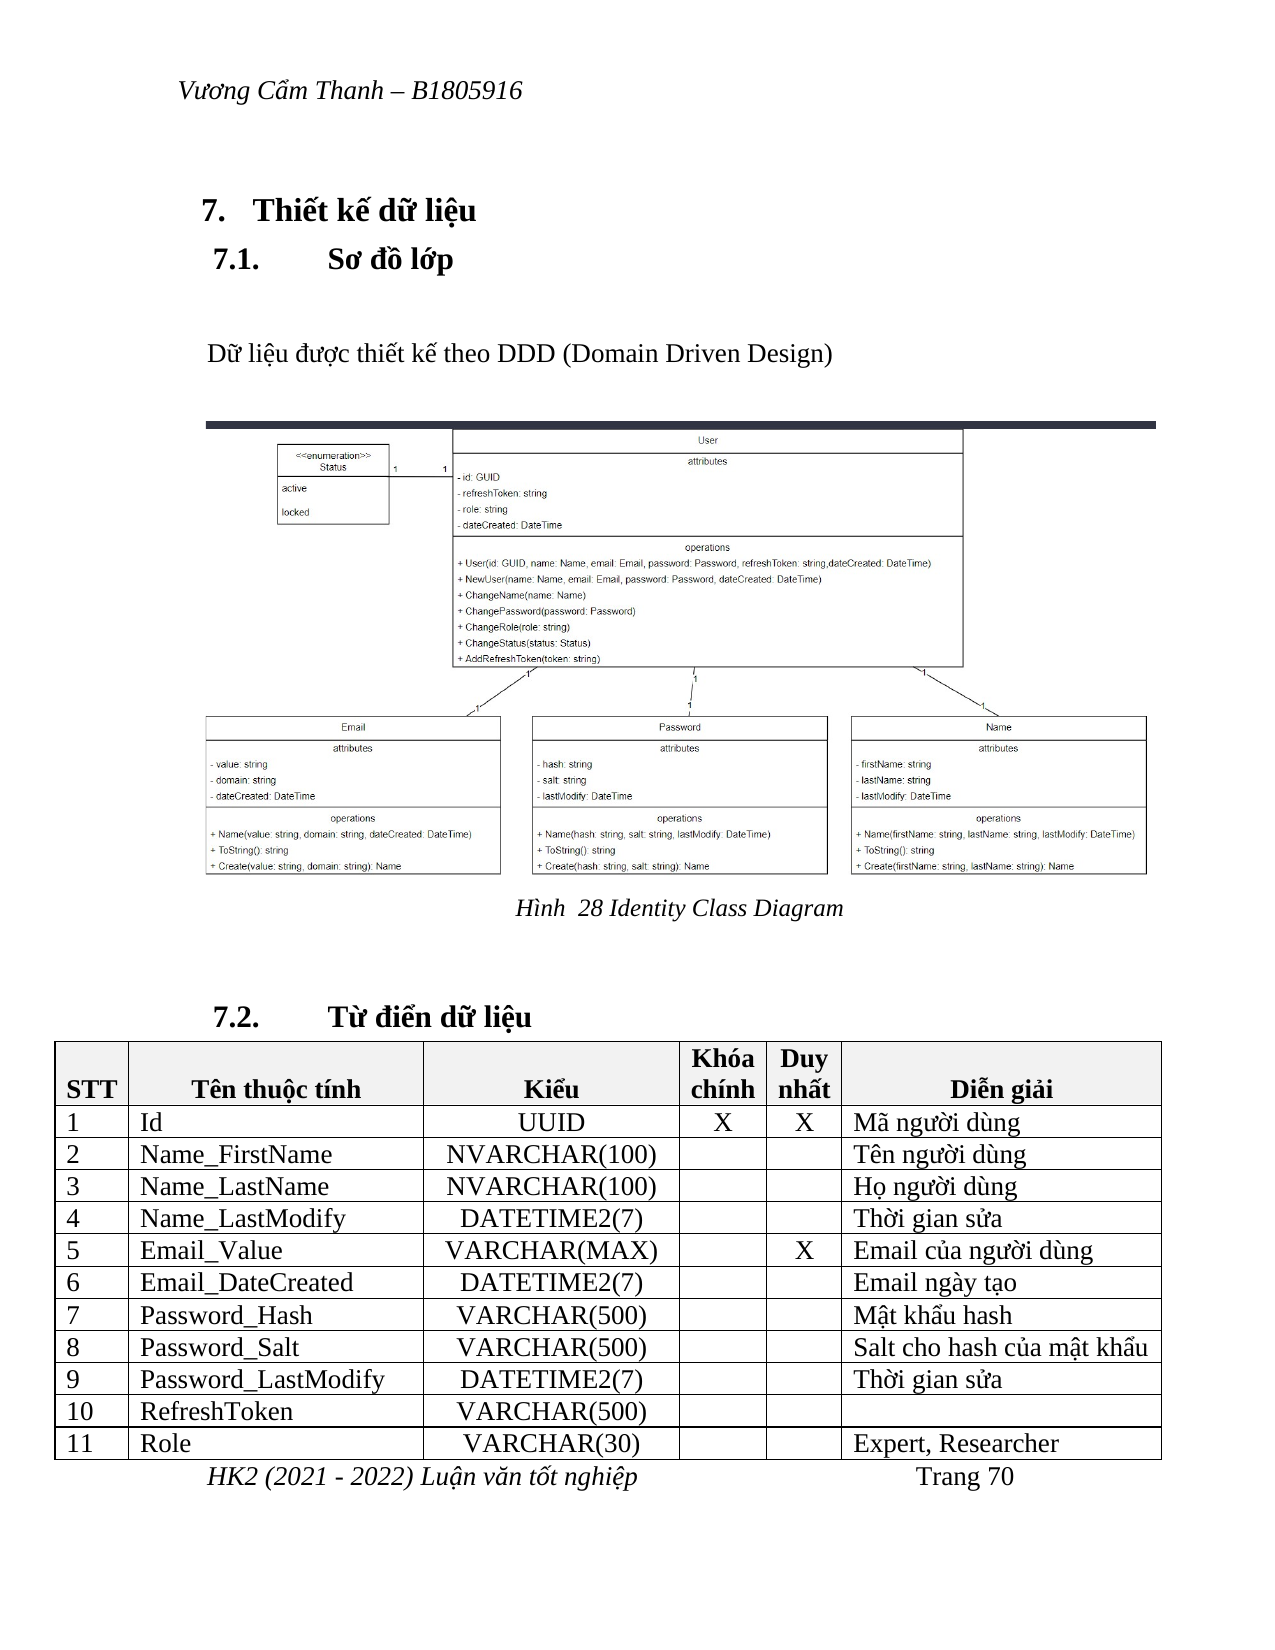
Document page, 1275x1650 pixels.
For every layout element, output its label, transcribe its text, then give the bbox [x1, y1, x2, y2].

table_cell 3 [56, 1170, 128, 1201]
table_cell Id [129, 1106, 423, 1137]
table_cell DATETIME2(7) [424, 1363, 679, 1394]
table_cell [680, 1170, 766, 1201]
table_cell X [680, 1106, 766, 1137]
table_cell UUID [424, 1106, 679, 1137]
table_cell [767, 1170, 841, 1201]
subtitle Từ điển dữ liệu [207, 998, 1157, 1034]
table_cell [767, 1267, 841, 1298]
table_cell NVARCHAR(100) [424, 1170, 679, 1201]
table_header Tên thuộc tính [129, 1042, 423, 1104]
table_cell [680, 1299, 766, 1330]
table_cell Password_LastModify [129, 1363, 423, 1394]
table_cell 6 [56, 1267, 128, 1298]
table_cell X [767, 1234, 841, 1266]
table_cell Name_FirstName [129, 1138, 423, 1169]
table_cell Expert, Researcher [842, 1428, 1161, 1459]
table_cell [842, 1395, 1161, 1426]
table_cell [680, 1428, 766, 1459]
table_cell [767, 1138, 841, 1169]
table_cell 9 [56, 1363, 128, 1394]
table_cell 11 [56, 1428, 128, 1459]
table_cell [680, 1202, 766, 1233]
table_cell Name_LastName [129, 1170, 423, 1201]
table_header Diễn giải [842, 1042, 1161, 1104]
picture [205, 421, 1156, 887]
table_cell Tên người dùng [842, 1138, 1161, 1169]
table_cell [680, 1363, 766, 1394]
table_header Kiểu [424, 1042, 679, 1104]
table_cell Mật khẩu hash [842, 1299, 1161, 1330]
table_cell NVARCHAR(100) [424, 1138, 679, 1169]
table_cell VARCHAR(500) [424, 1299, 679, 1330]
table_cell Thời gian sửa [842, 1363, 1161, 1394]
table_header Khóa chính [680, 1042, 766, 1104]
subtitle Thiết kế dữ liệu [201, 190, 1157, 228]
table_cell 7 [56, 1299, 128, 1330]
table_cell X [767, 1106, 841, 1137]
table_cell [767, 1299, 841, 1330]
table_cell 10 [56, 1395, 128, 1426]
table_cell Password_Hash [129, 1299, 423, 1330]
table_cell VARCHAR(500) [424, 1331, 679, 1362]
table_cell [767, 1331, 841, 1362]
table_cell VARCHAR(30) [424, 1428, 679, 1459]
table_cell Name_LastModify [129, 1202, 423, 1233]
table_cell 1 [56, 1106, 128, 1137]
table_cell VARCHAR(MAX) [424, 1234, 679, 1266]
table_cell [680, 1138, 766, 1169]
table_cell Họ người dùng [842, 1170, 1161, 1201]
table_cell 8 [56, 1331, 128, 1362]
table_cell [767, 1395, 841, 1426]
table_cell 5 [56, 1234, 128, 1266]
table_cell Email_DateCreated [129, 1267, 423, 1298]
table_cell RefreshToken [129, 1395, 423, 1426]
table_cell VARCHAR(500) [424, 1395, 679, 1426]
table_header Duy nhất [767, 1042, 841, 1104]
table_cell [680, 1395, 766, 1426]
table_cell [680, 1234, 766, 1266]
table_cell Salt cho hash của mật khẩu [842, 1331, 1161, 1362]
table_cell Password_Salt [129, 1331, 423, 1362]
table_cell DATETIME2(7) [424, 1267, 679, 1298]
table_cell [767, 1363, 841, 1394]
text Dữ liệu được thiết kế theo DDD (Domain Driven Design) [177, 337, 1157, 368]
table_cell Email ngày tạo [842, 1267, 1161, 1298]
table_header STT [56, 1042, 128, 1104]
subtitle Sơ đồ lớp [207, 240, 1157, 276]
table_cell DATETIME2(7) [424, 1202, 679, 1233]
table_cell Role [129, 1428, 423, 1459]
table_cell Email_Value [129, 1234, 423, 1266]
table_cell Thời gian sửa [842, 1202, 1161, 1233]
table_cell 4 [56, 1202, 128, 1233]
table_cell [767, 1428, 841, 1459]
table_cell [680, 1267, 766, 1298]
table_cell [680, 1331, 766, 1362]
table_cell 2 [56, 1138, 128, 1169]
table_cell Mã người dùng [842, 1106, 1161, 1137]
table_cell [767, 1202, 841, 1233]
table_cell Email của người dùng [842, 1234, 1161, 1266]
